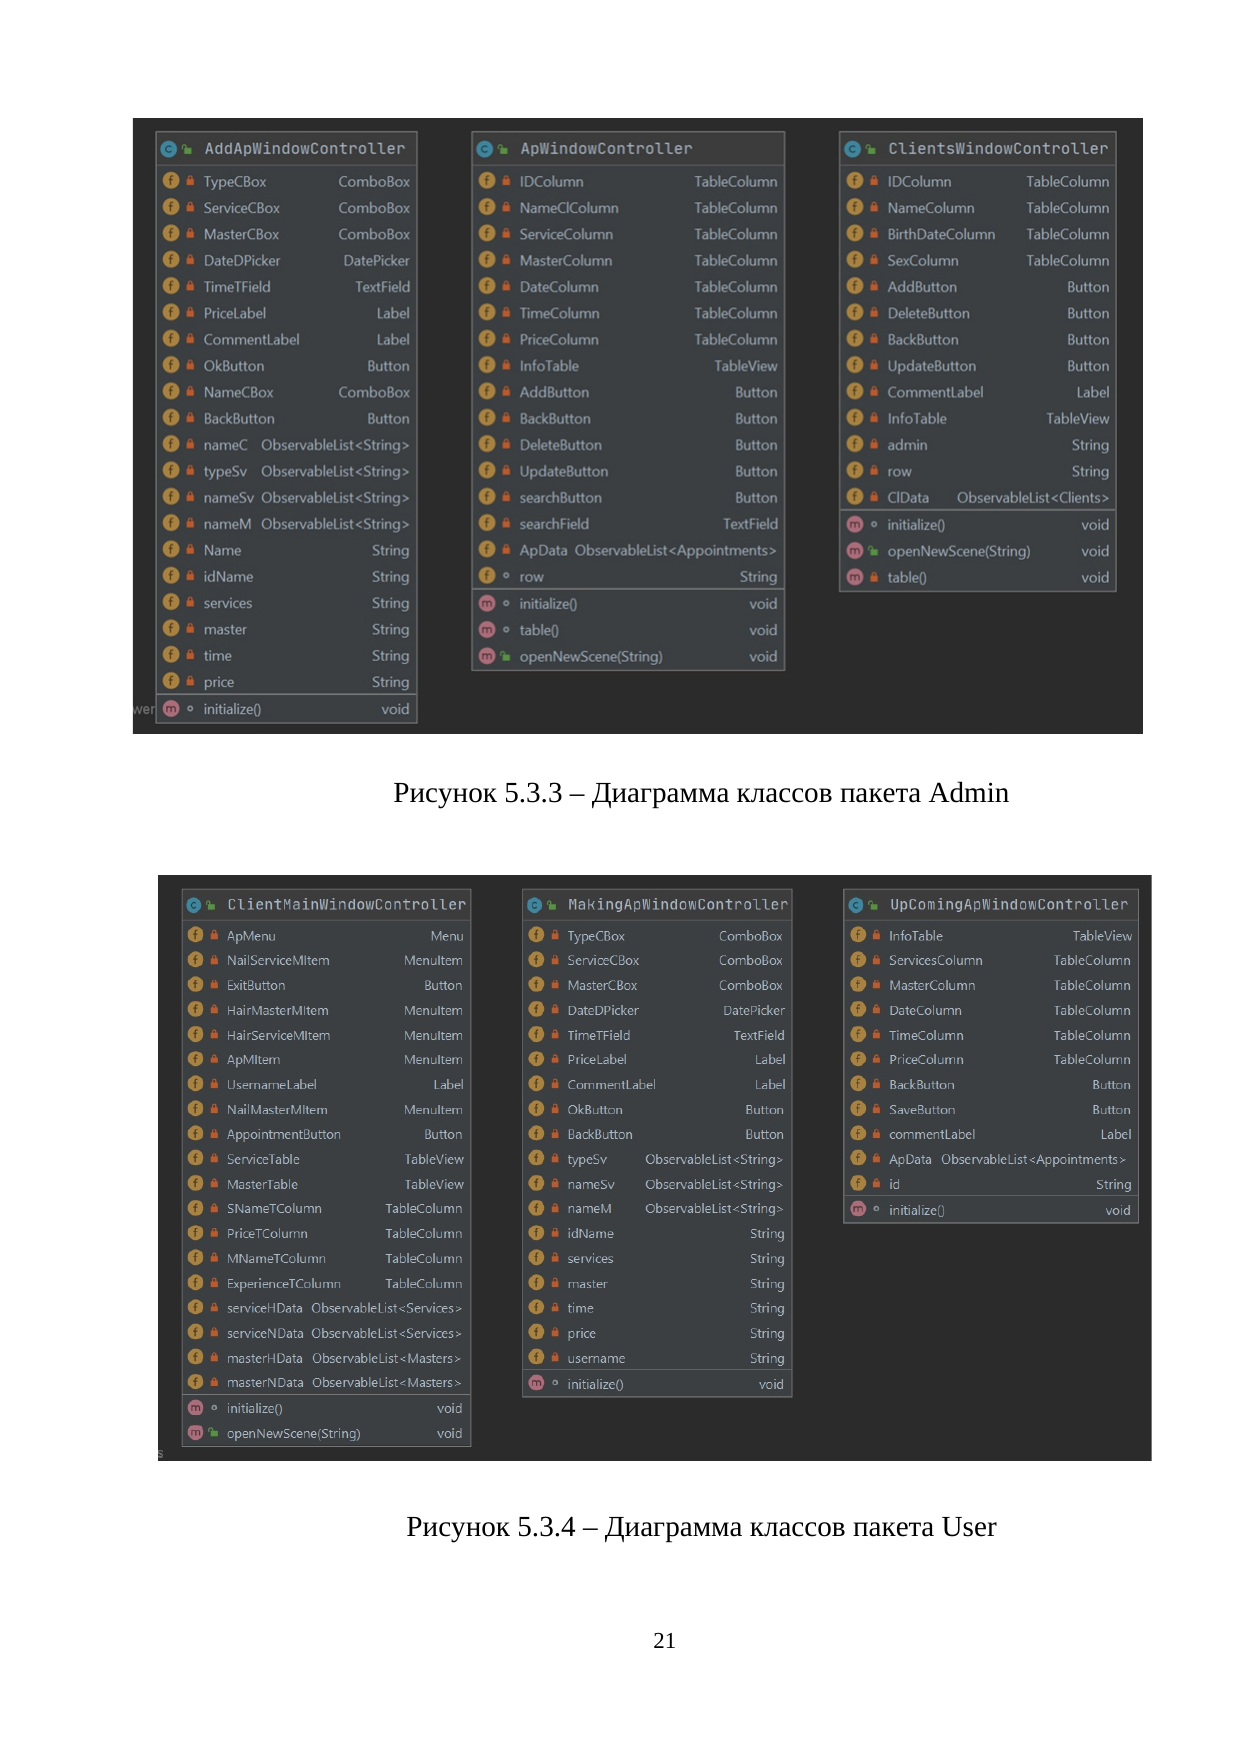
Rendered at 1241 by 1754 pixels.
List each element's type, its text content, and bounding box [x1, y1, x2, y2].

picture [132, 118, 1143, 734]
text Рисунок 5.3.3 – Диаграмма классов пакета Admin [177, 776, 1152, 809]
text Рисунок 5.3.4 – Диаграмма классов пакета User [177, 1509, 1152, 1543]
picture [158, 875, 1152, 1461]
